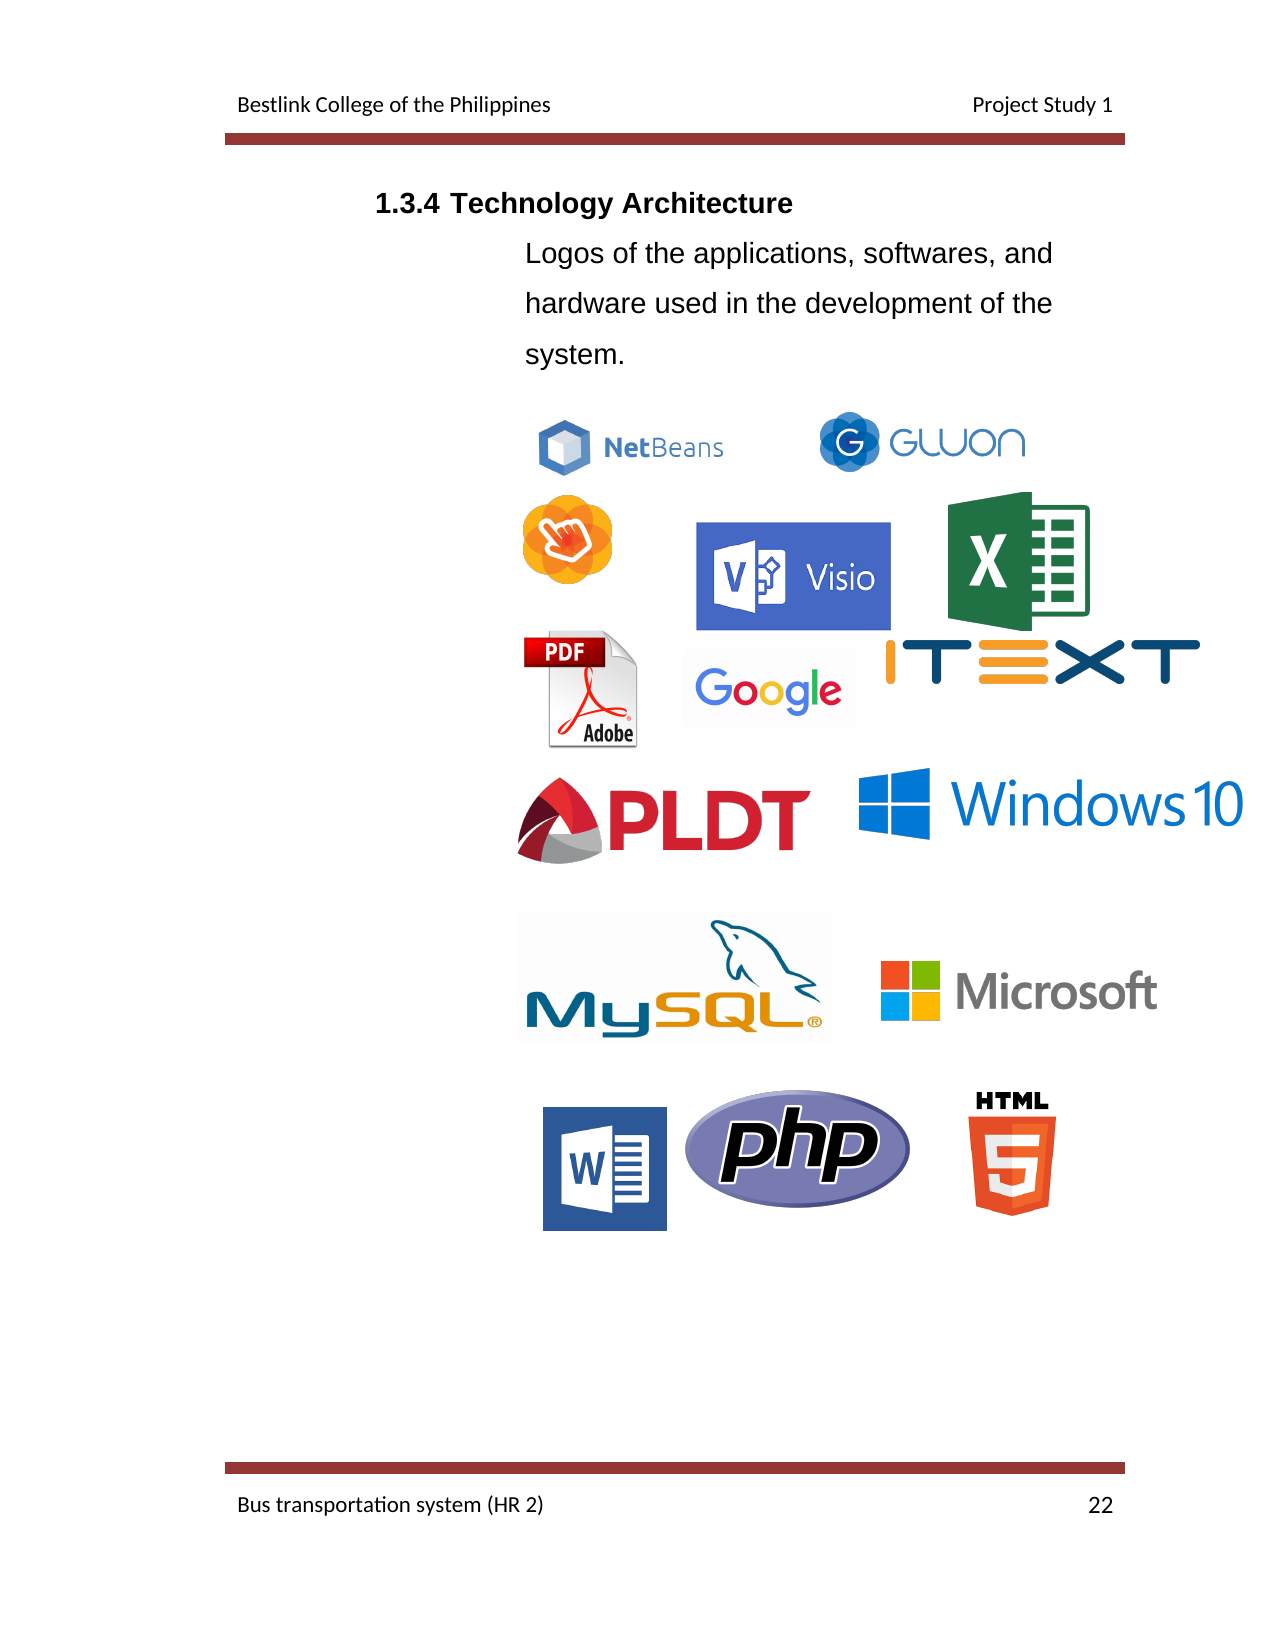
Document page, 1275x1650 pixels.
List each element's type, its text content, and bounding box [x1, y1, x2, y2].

picture [950, 1092, 1074, 1216]
picture [881, 961, 1159, 1021]
text Logos of the applications, softwares, and hardware used in the development of the system. [525, 236, 1125, 370]
picture [948, 492, 1090, 631]
picture [820, 412, 1025, 472]
picture [543, 1107, 667, 1231]
picture [514, 775, 814, 865]
picture [517, 912, 832, 1044]
list Technology Architecture [375, 186, 1125, 219]
picture [479, 396, 1200, 748]
picture [682, 1087, 913, 1211]
picture [859, 768, 1243, 840]
picture [523, 628, 639, 750]
